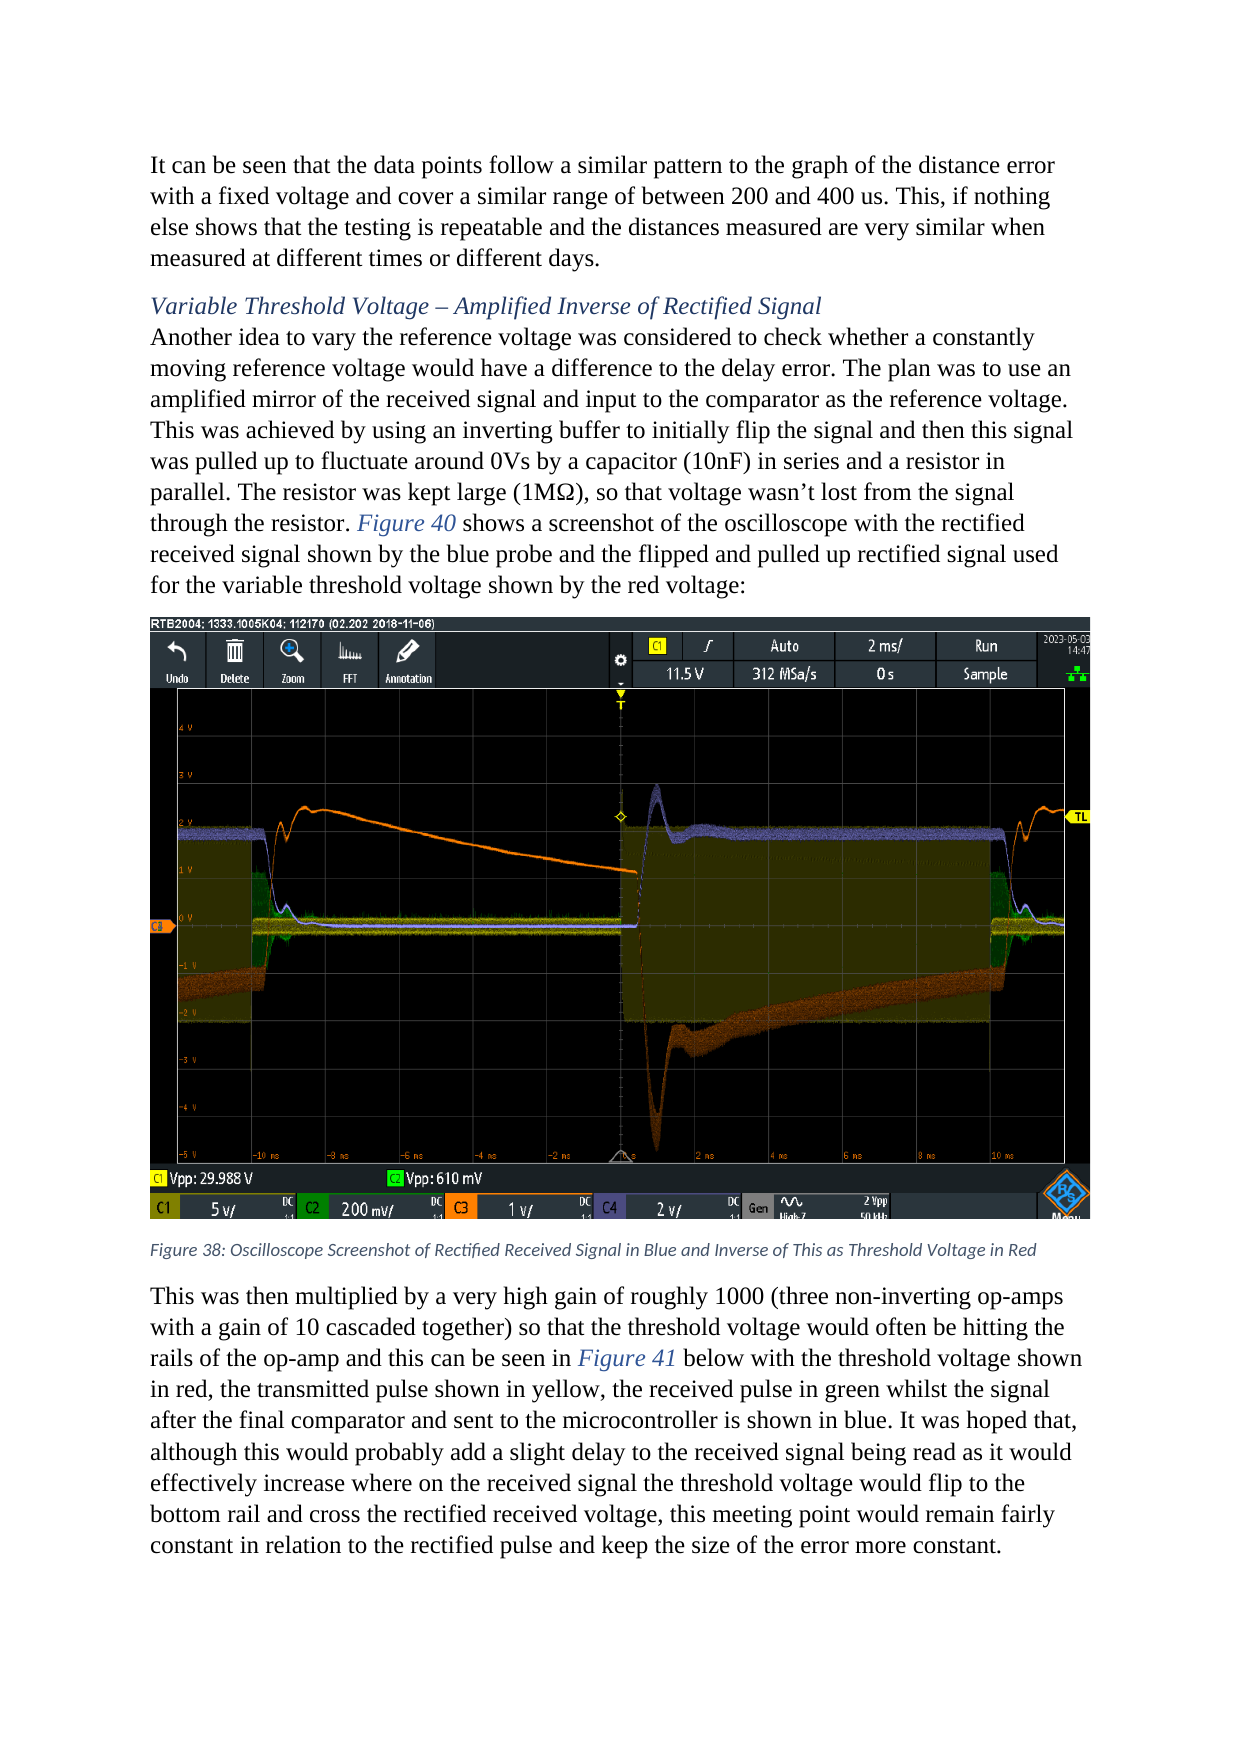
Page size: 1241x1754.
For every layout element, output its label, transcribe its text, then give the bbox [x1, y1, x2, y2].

picture [150, 617, 1091, 1219]
text Another idea to vary the reference voltage was considered to check whether a constantly moving reference voltage would have a difference to the delay error. The plan was to use an amplified mirror of the received signal and input to the comparator as the reference voltage. This was achieved by using an inverting buffer to initially flip the signal and then this signal was pulled up to fluctuate around 0Vs by a capacitor (10nF) in series and a resistor in parallel. The resistor was kept large (1MΩ), so that voltage wasn’t lost from the signal through the resistor. Figure 40 shows a screenshot of the oscilloscope with the rectified received signal shown by the blue probe and the flipped and pulled up rectified signal used for the variable threshold voltage shown by the red voltage: [150, 322, 1090, 599]
text It can be seen that the data points follow a similar pattern to the graph of the distance error with a fixed voltage and cover a similar range of between 200 and 400 us. This, if nothing else shows that the testing is repeatable and the distances measured are very similar when measured at different times or different days. [150, 150, 1090, 272]
text Figure 40: Oscilloscope Screenshot of Rectified Received Signal in Blue and Inverse of This as Threshold Voltage in Red [150, 1238, 1090, 1261]
text This was then multiplied by a very high gain of roughly 1000 (three non-inverting op-amps with a gain of 10 cascaded together) so that the threshold voltage would often be hitting the rails of the op-amp and this can be seen in Figure 41 below with the threshold voltage shown in red, the transmitted pulse shown in yellow, the received pulse in green whilst the signal after the final comparator and sent to the microcontroller is shown in blue. It was hoped that, although this would probably add a slight delay to the received signal being read as it would effectively increase where on the received signal the threshold voltage would flip to the bottom rail and cross the rectified received voltage, this meeting point would remain fairly constant in relation to the rectified pulse and keep the size of the error more constant. [150, 1281, 1090, 1558]
subtitle Variable Threshold Voltage – Amplified Inverse of Rectified Signal [150, 291, 1090, 319]
